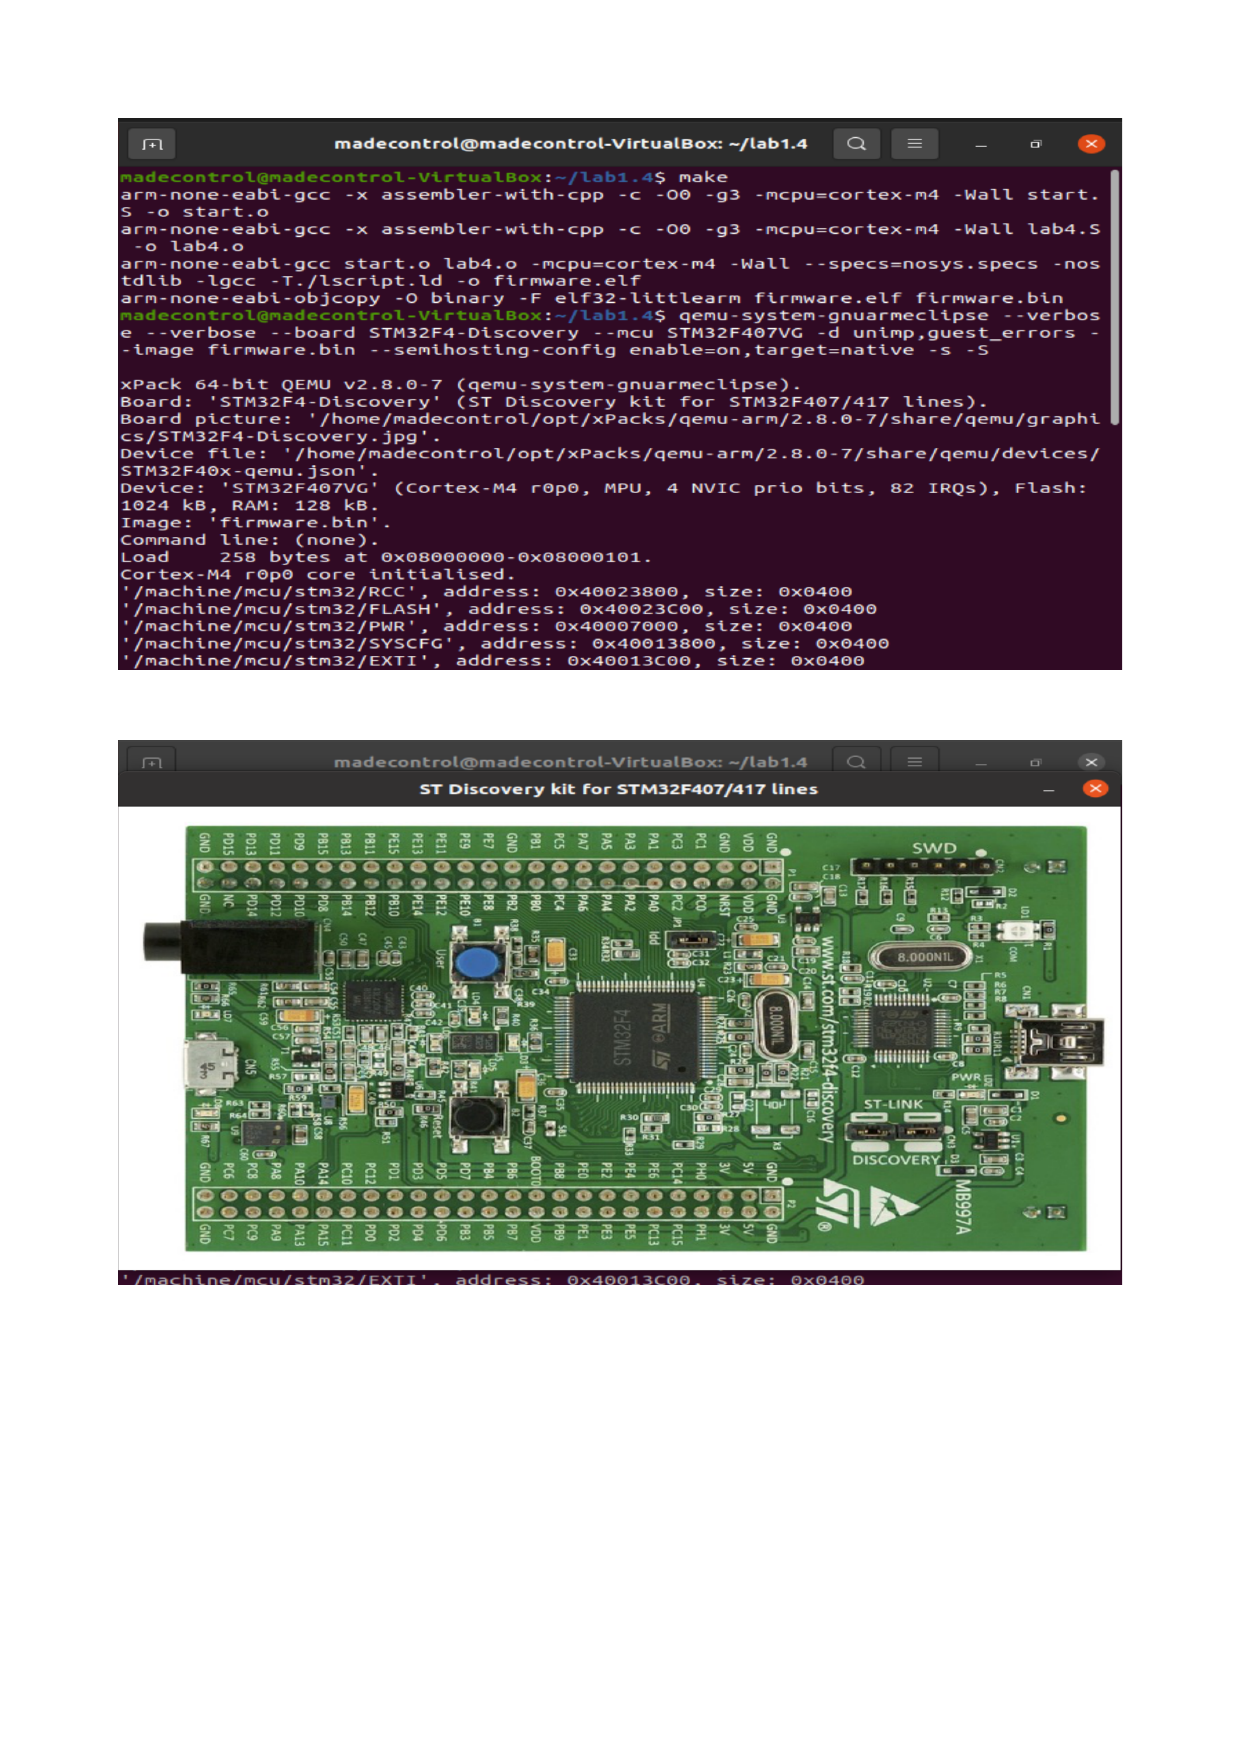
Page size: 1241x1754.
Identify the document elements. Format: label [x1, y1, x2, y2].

picture [118, 740, 1123, 1285]
picture [118, 118, 1123, 670]
